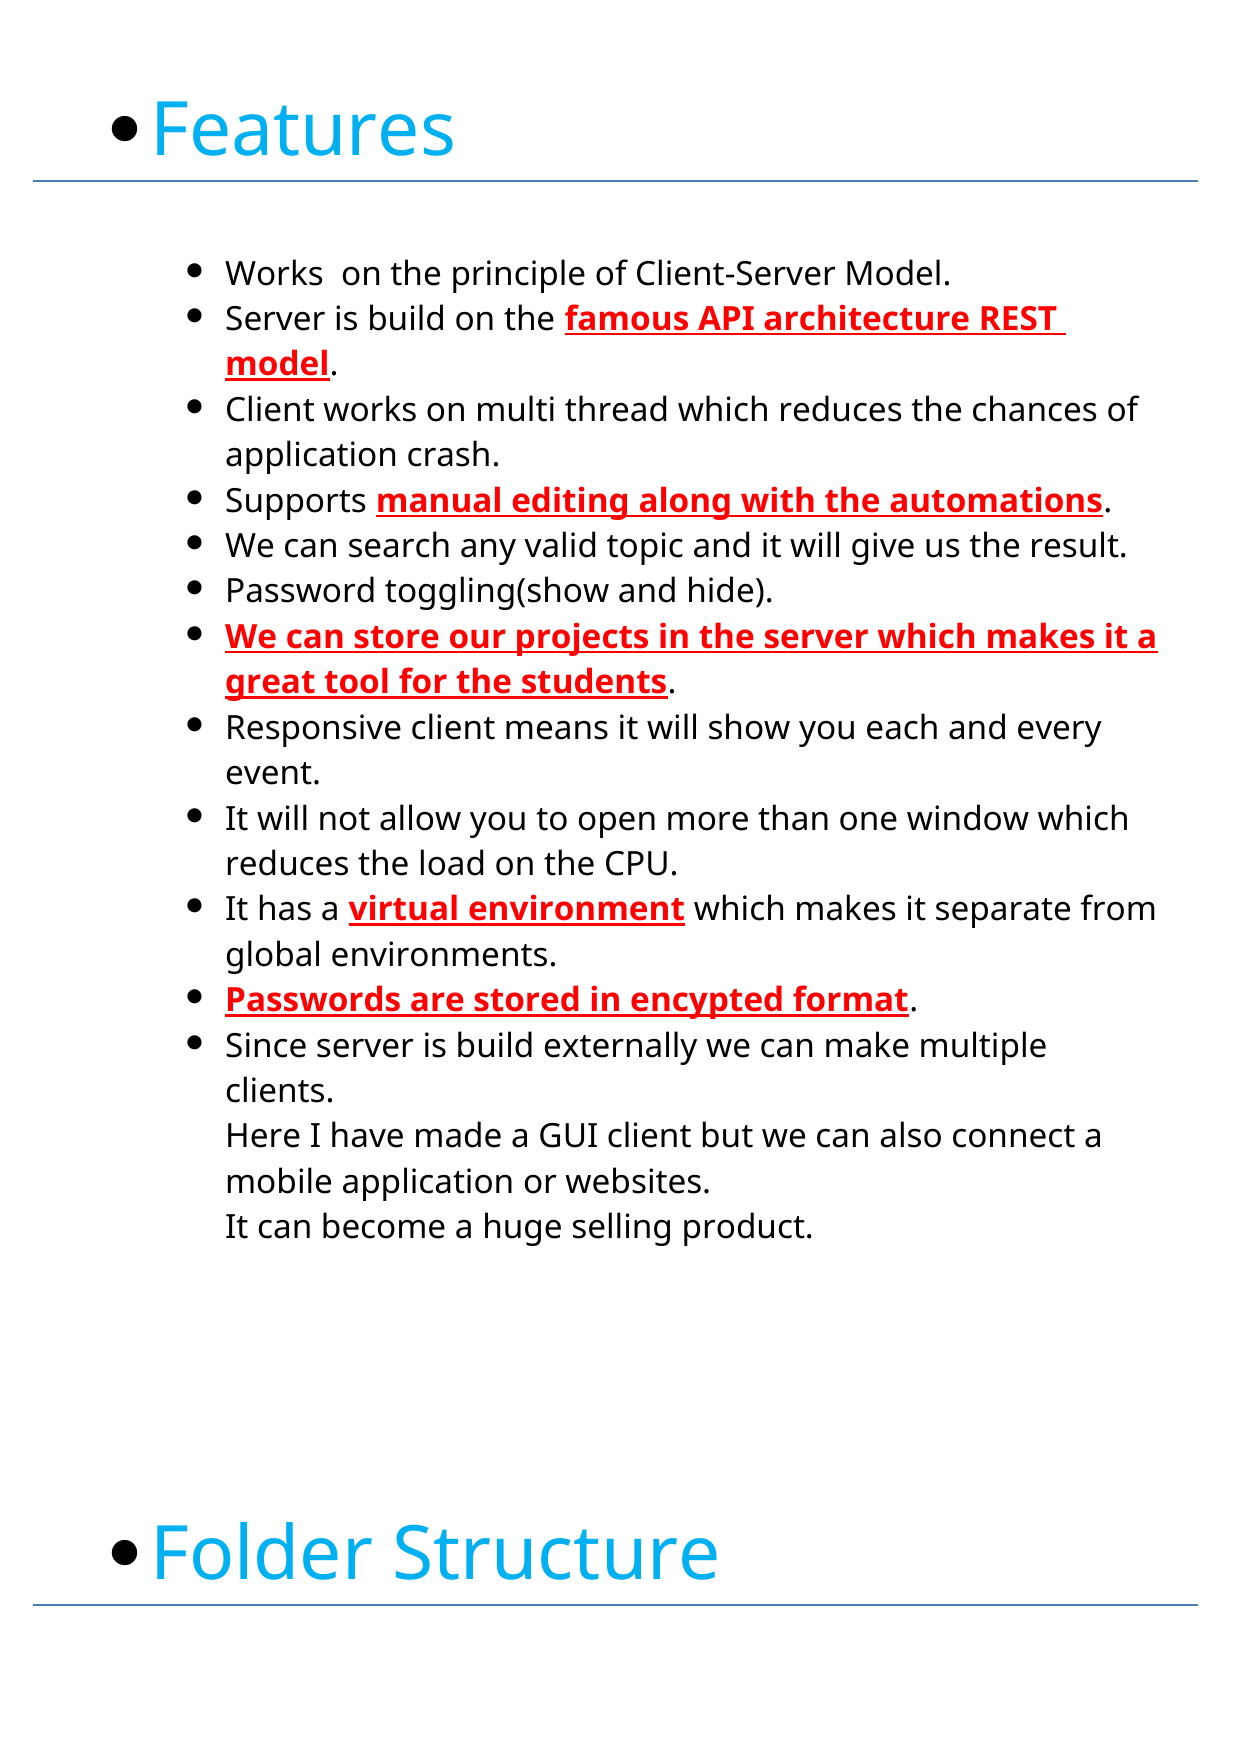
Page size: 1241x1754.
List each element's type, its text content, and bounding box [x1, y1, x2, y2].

list Client works on multi thread which reduces the chances of application crash. [187, 386, 1165, 476]
list Server is build on the famous API architecture REST model. [187, 295, 1165, 386]
list It will not allow you to open more than one window which reduces the load on the CPU. [187, 794, 1165, 885]
list Passwords are stored in encypted format. [187, 976, 1165, 1021]
list Password toggling(show and hide). [187, 567, 1165, 613]
list Supports manual editing along with the automations. [187, 476, 1165, 522]
list Works on the principle of Client-Server Model. [187, 249, 1165, 295]
list We can store our projects in the server which makes it a great tool for the students. [187, 613, 1165, 703]
list Here I have made a GUI client but we can also connect a mobile application or websites. [225, 1112, 1165, 1203]
list Responsive client means it will show you each and every event. [187, 703, 1165, 794]
list It has a virtual environment which makes it separate from global environments. [187, 885, 1165, 976]
list We can search any valid topic and it will give us the result. [187, 522, 1165, 567]
list Folder Structure [112, 1499, 1165, 1601]
list Since server is build externally we can make multiple clients. [187, 1021, 1165, 1112]
list Features [112, 75, 1165, 177]
list It can become a huge selling product. [225, 1203, 1165, 1248]
